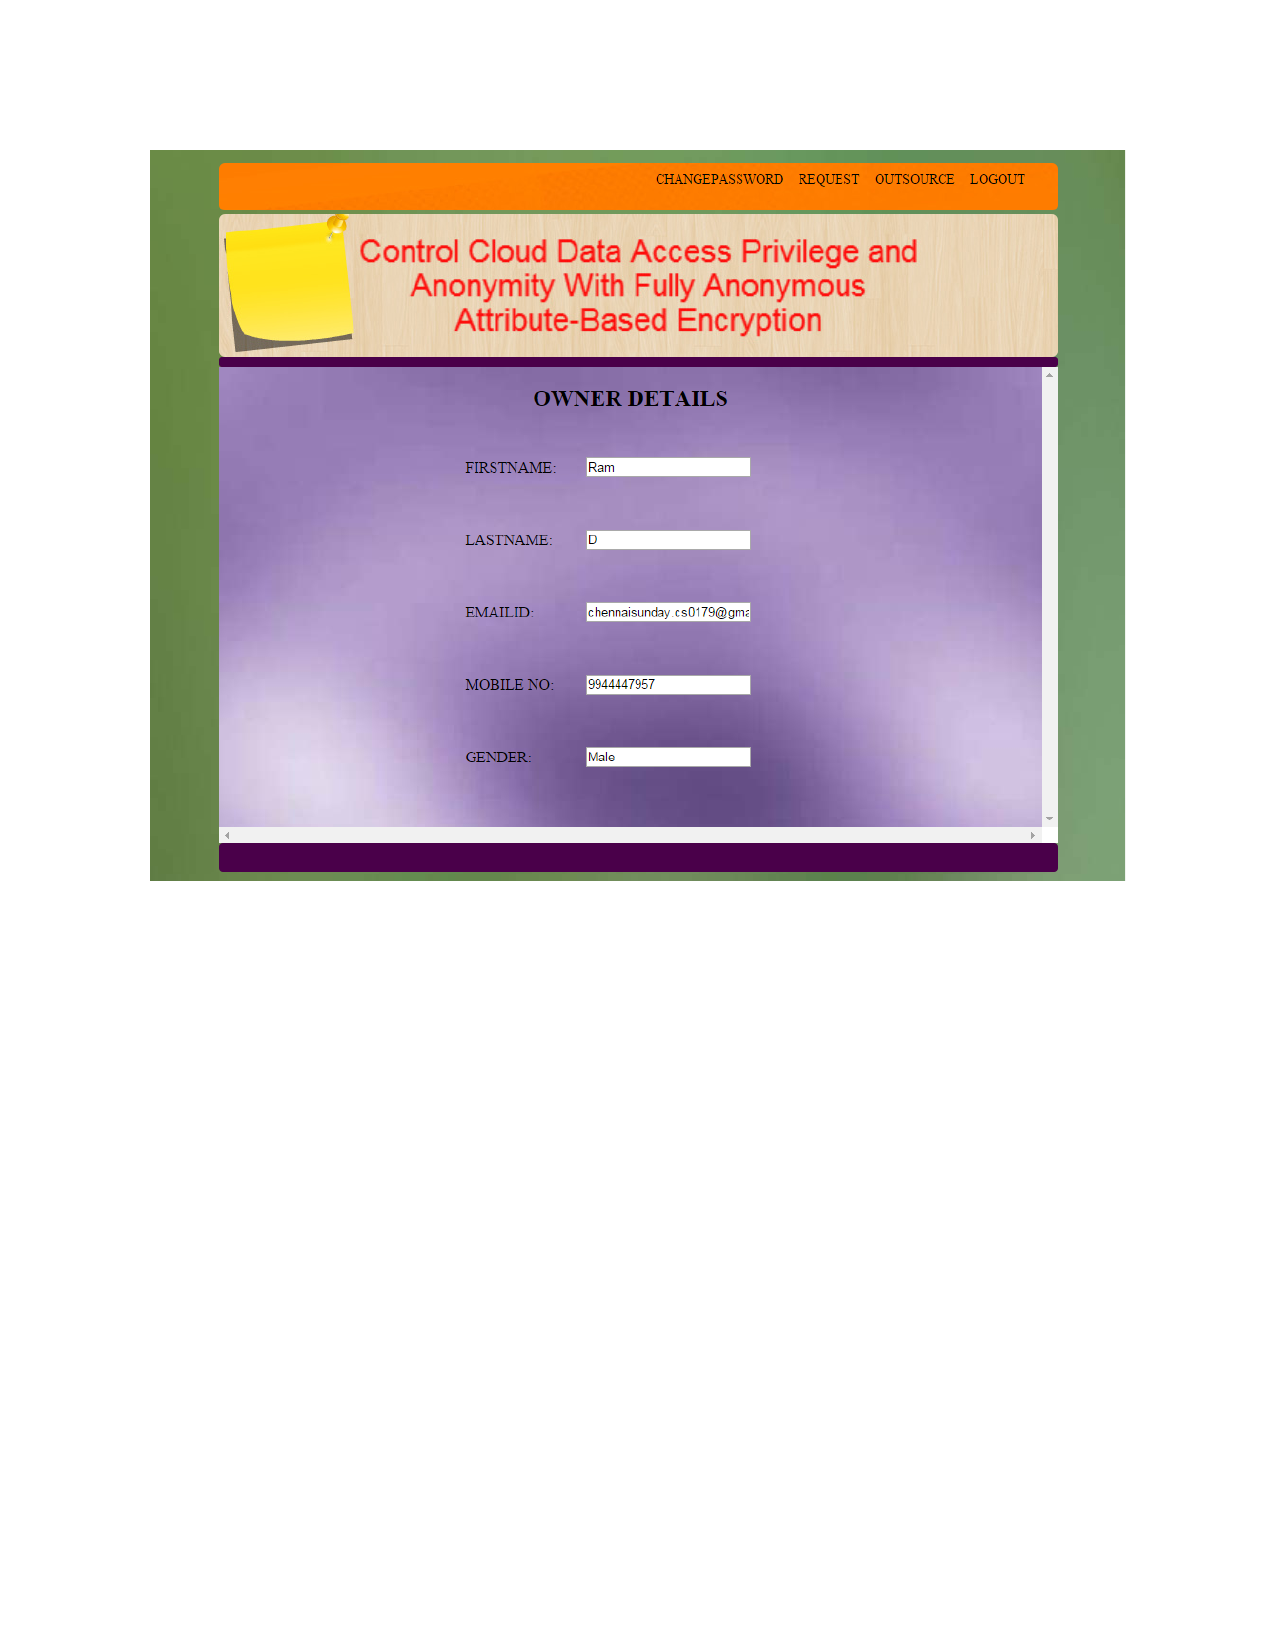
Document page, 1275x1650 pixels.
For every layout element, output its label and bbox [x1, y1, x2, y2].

picture [150, 150, 1125, 881]
